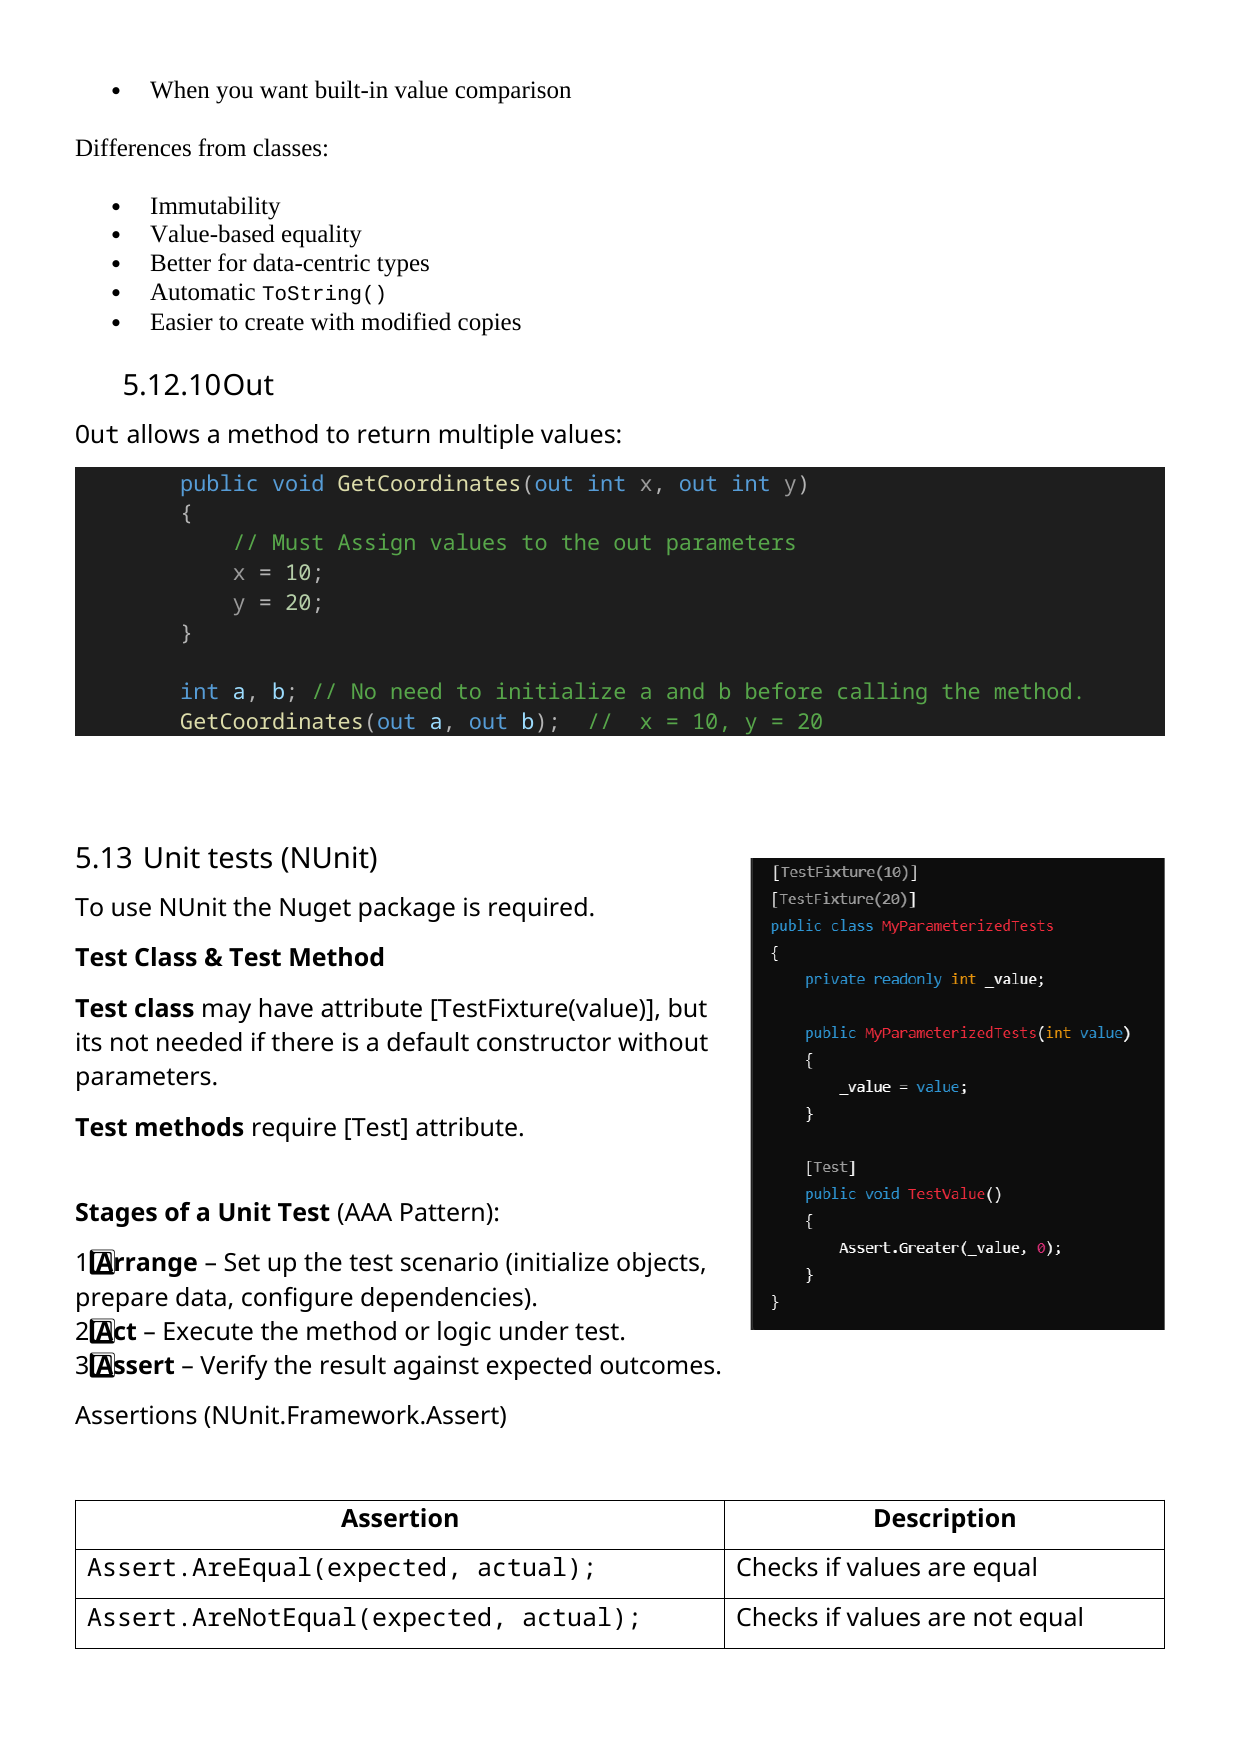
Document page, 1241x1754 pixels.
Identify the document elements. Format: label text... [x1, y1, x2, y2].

text int a, b; // No need to initialize a and b before calling the method. [75, 676, 1165, 706]
text To use NUnit the Nuget package is required. [75, 889, 750, 923]
table_cell Checks if values are equal [725, 1550, 1164, 1598]
text Out allows a method to return multiple values: [75, 417, 1165, 451]
picture [750, 858, 1165, 1330]
text Test methods require [Test] attribute. [75, 1109, 750, 1144]
table_cell Assert.AreEqual(expected, actual); [76, 1550, 724, 1598]
text y = 20; [75, 587, 1165, 616]
list When you want built-in value comparison [112, 75, 1165, 104]
text Assertions (NUnit.Framework.Assert) [75, 1398, 1165, 1432]
text 1️⃣ Arrange – Set up the test scenario (initialize objects, prepare data, configure dependencies). 2️⃣ Act – Execute the method or logic under test. 3️⃣ Assert – Verify the result against expected outcomes. [75, 1245, 1165, 1381]
text } [75, 616, 1165, 646]
table_header Assertion [76, 1501, 724, 1549]
list Easier to create with modified copies [112, 307, 1165, 335]
list Automatic ToString() [112, 277, 1165, 307]
text GetCoordinates(out a, out b); // x = 10, y = 20 [75, 706, 1165, 736]
text Stages of a Unit Test (AAA Pattern): [75, 1160, 750, 1228]
text public void GetCoordinates(out int x, out int y) [75, 467, 1165, 497]
list Better for data-centric types [112, 248, 1165, 277]
list Value-based equality [112, 219, 1165, 248]
subtitle Out [122, 364, 1165, 404]
list Immutability [112, 191, 1165, 219]
subtitle Unit tests (NUnit) [75, 837, 1165, 877]
table_cell Assert.AreNotEqual(expected, actual); [76, 1599, 724, 1648]
text { [75, 497, 1165, 527]
text Differences from classes: [75, 133, 1165, 162]
text Test class may have attribute [TestFixture(value)], but its not needed if there is a default constructor without parameters. [75, 991, 750, 1093]
table_cell Checks if values are not equal [725, 1599, 1164, 1648]
table_header Description [725, 1501, 1164, 1549]
text // Must Assign values to the out parameters [75, 527, 1165, 557]
text Test Class & Test Method [75, 940, 750, 974]
text x = 10; [75, 557, 1165, 587]
